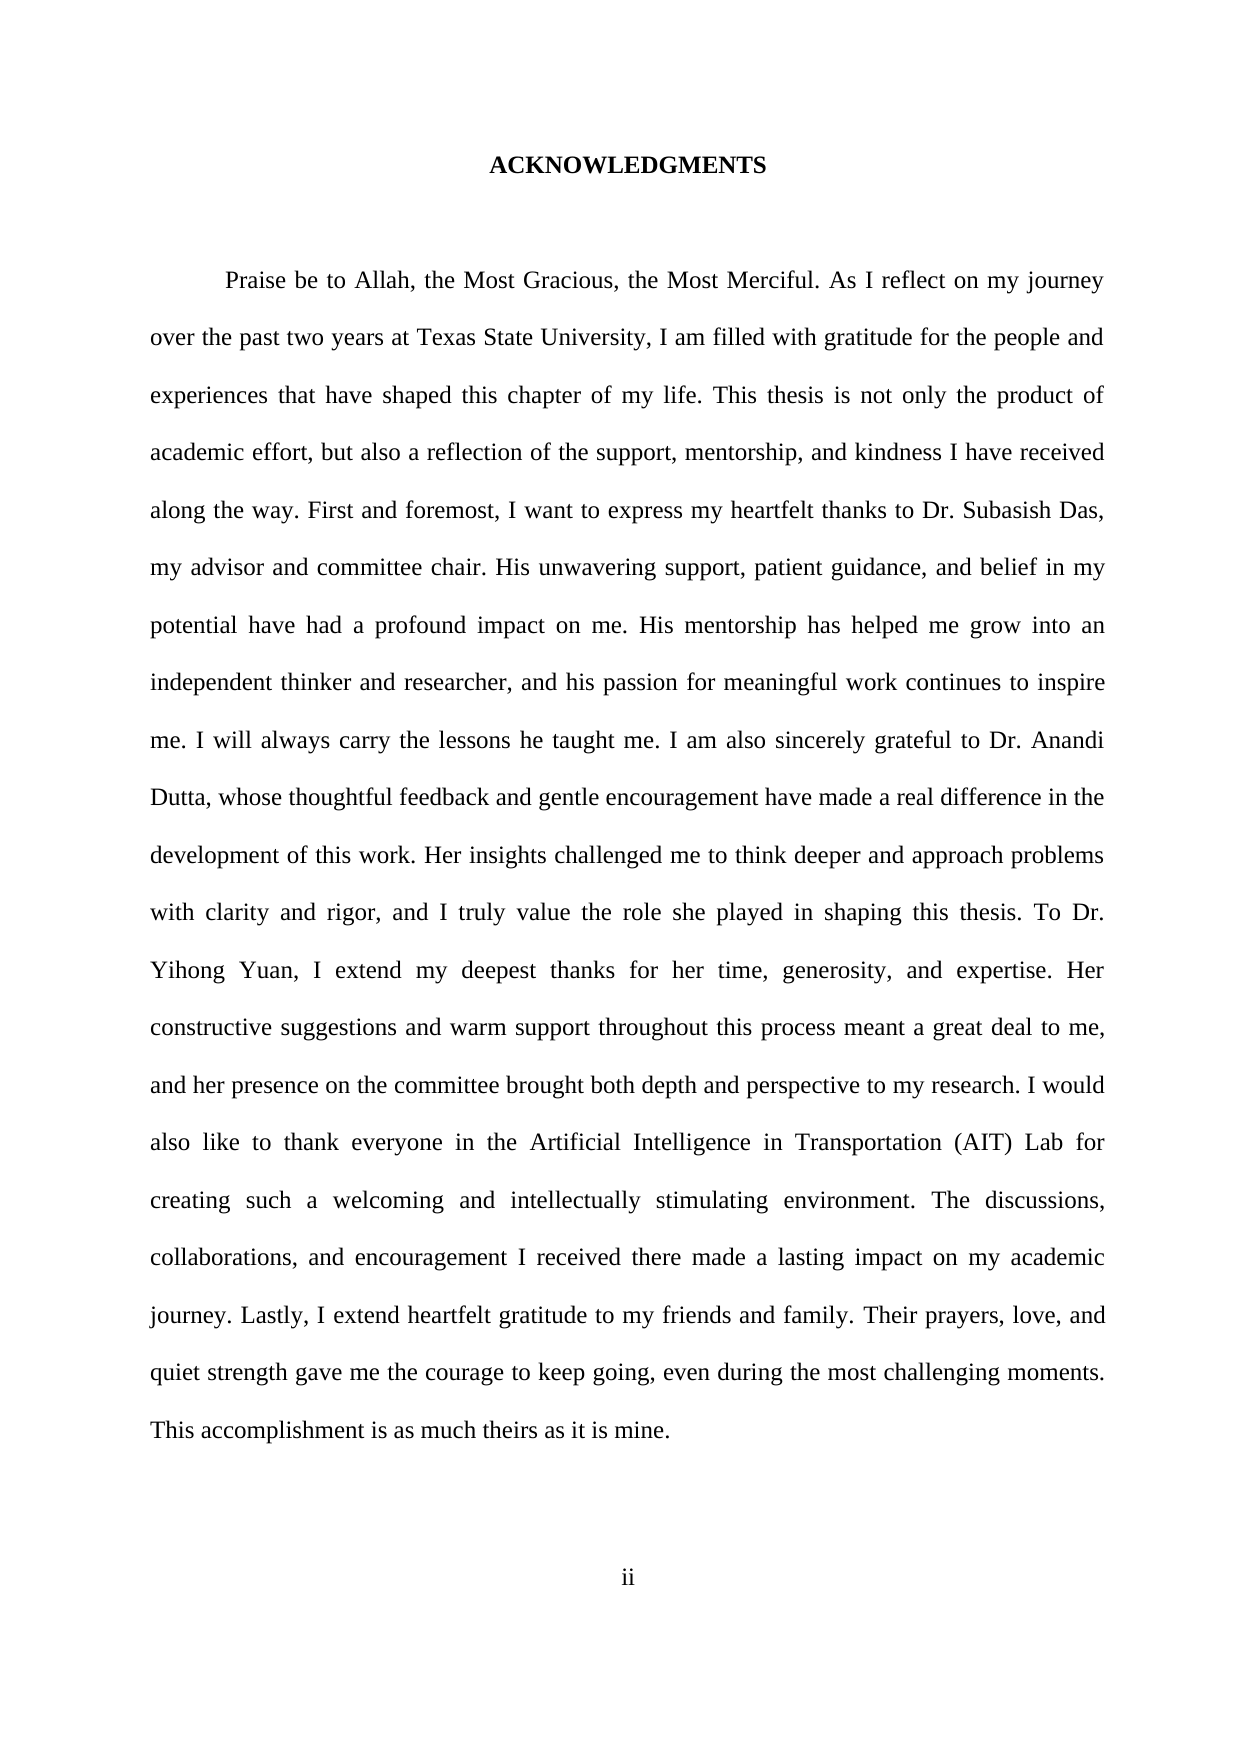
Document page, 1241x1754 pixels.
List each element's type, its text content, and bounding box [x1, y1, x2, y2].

text ACKNOWLEDGMENTS [150, 150, 1106, 179]
text Praise be to Allah, the Most Gracious, the Most Merciful. As I reflect on my journey over the past two years at Texas State University, I am filled with gratitude for the people and experiences that have shaped this chapter of my life. This thesis is not only the product of academic effort, but also a reflection of the support, mentorship, and kindness I have received along the way. First and foremost, I want to express my heartfelt thanks to Dr. Subasish Das, my advisor and committee chair. His unwavering support, patient guidance, and belief in my potential have had a profound impact on me. His mentorship has helped me grow into an independent thinker and researcher, and his passion for meaningful work continues to inspire me. I will always carry the lessons he taught me. I am also sincerely grateful to Dr. Anandi Dutta, whose thoughtful feedback and gentle encouragement have made a real difference in the development of this work. Her insights challenged me to think deeper and approach problems with clarity and rigor, and I truly value the role she played in shaping this thesis. To Dr. Yihong Yuan, I extend my deepest thanks for her time, generosity, and expertise. Her constructive suggestions and warm support throughout this process meant a great deal to me, and her presence on the committee brought both depth and perspective to my research. I would also like to thank everyone in the Artificial Intelligence in Transportation (AIT) Lab for creating such a welcoming and intellectually stimulating environment. The discussions, collaborations, and encouragement I received there made a lasting impact on my academic journey. Lastly, I extend heartfelt gratitude to my friends and family. Their prayers, love, and quiet strength gave me the courage to keep going, even during the most challenging moments. This accomplishment is as much theirs as it is mine. [150, 265, 1106, 1444]
